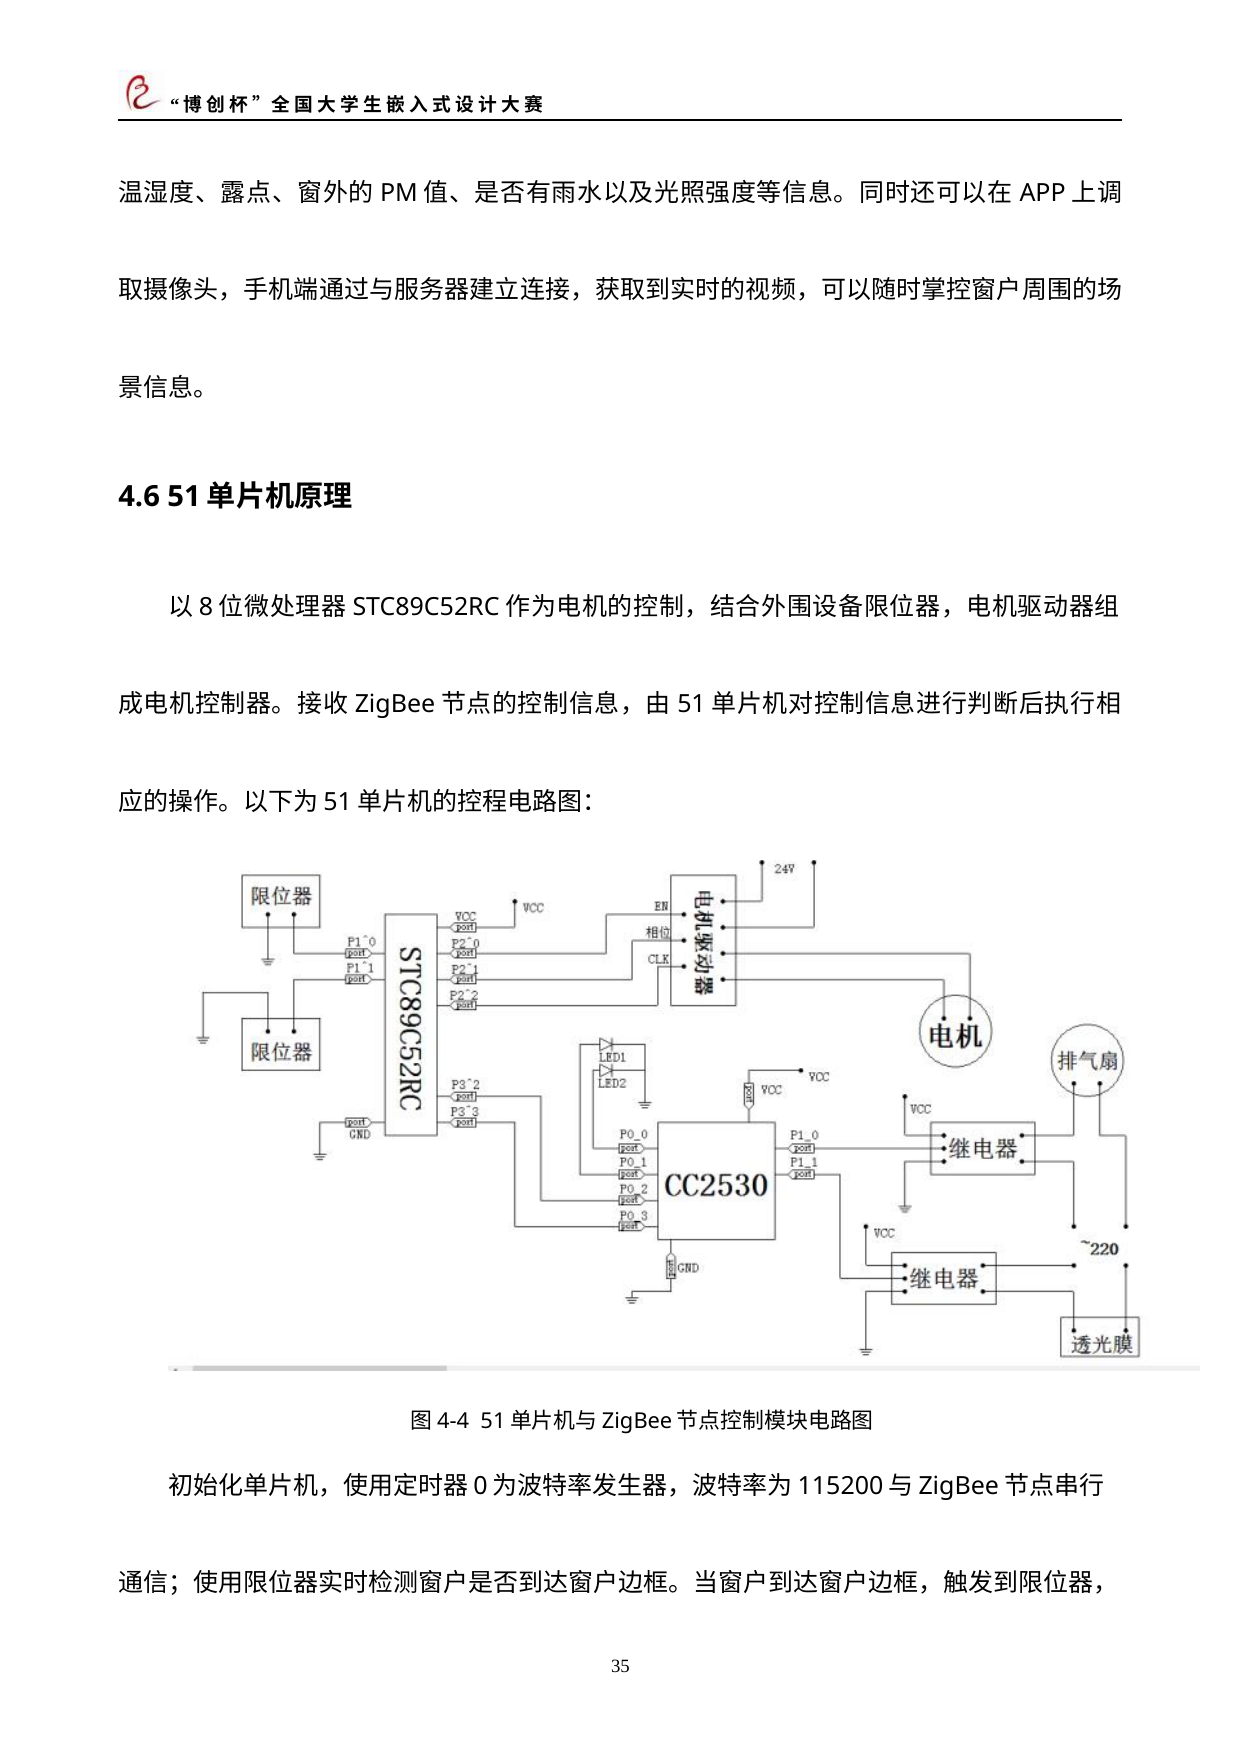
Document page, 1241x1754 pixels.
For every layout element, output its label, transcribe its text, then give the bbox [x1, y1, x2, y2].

picture [118, 70, 166, 112]
text 图4-4 51单片机与ZigBee节点控制模块电路图 [118, 1403, 1122, 1435]
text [118, 158, 1122, 418]
picture [168, 850, 1201, 1371]
text 以8位微处理器STC89C52RC作为电机的控制，结合外围设备限位器，电机驱动器组成电机控制器。接收ZigBee节点的控制信息，由51单片机对控制信息进行判断后执行相应的操作。以下为51单片机的控程电路图： [118, 572, 1122, 832]
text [118, 1451, 1122, 1613]
subtitle 4.6 51单片机原理 [118, 461, 1122, 526]
